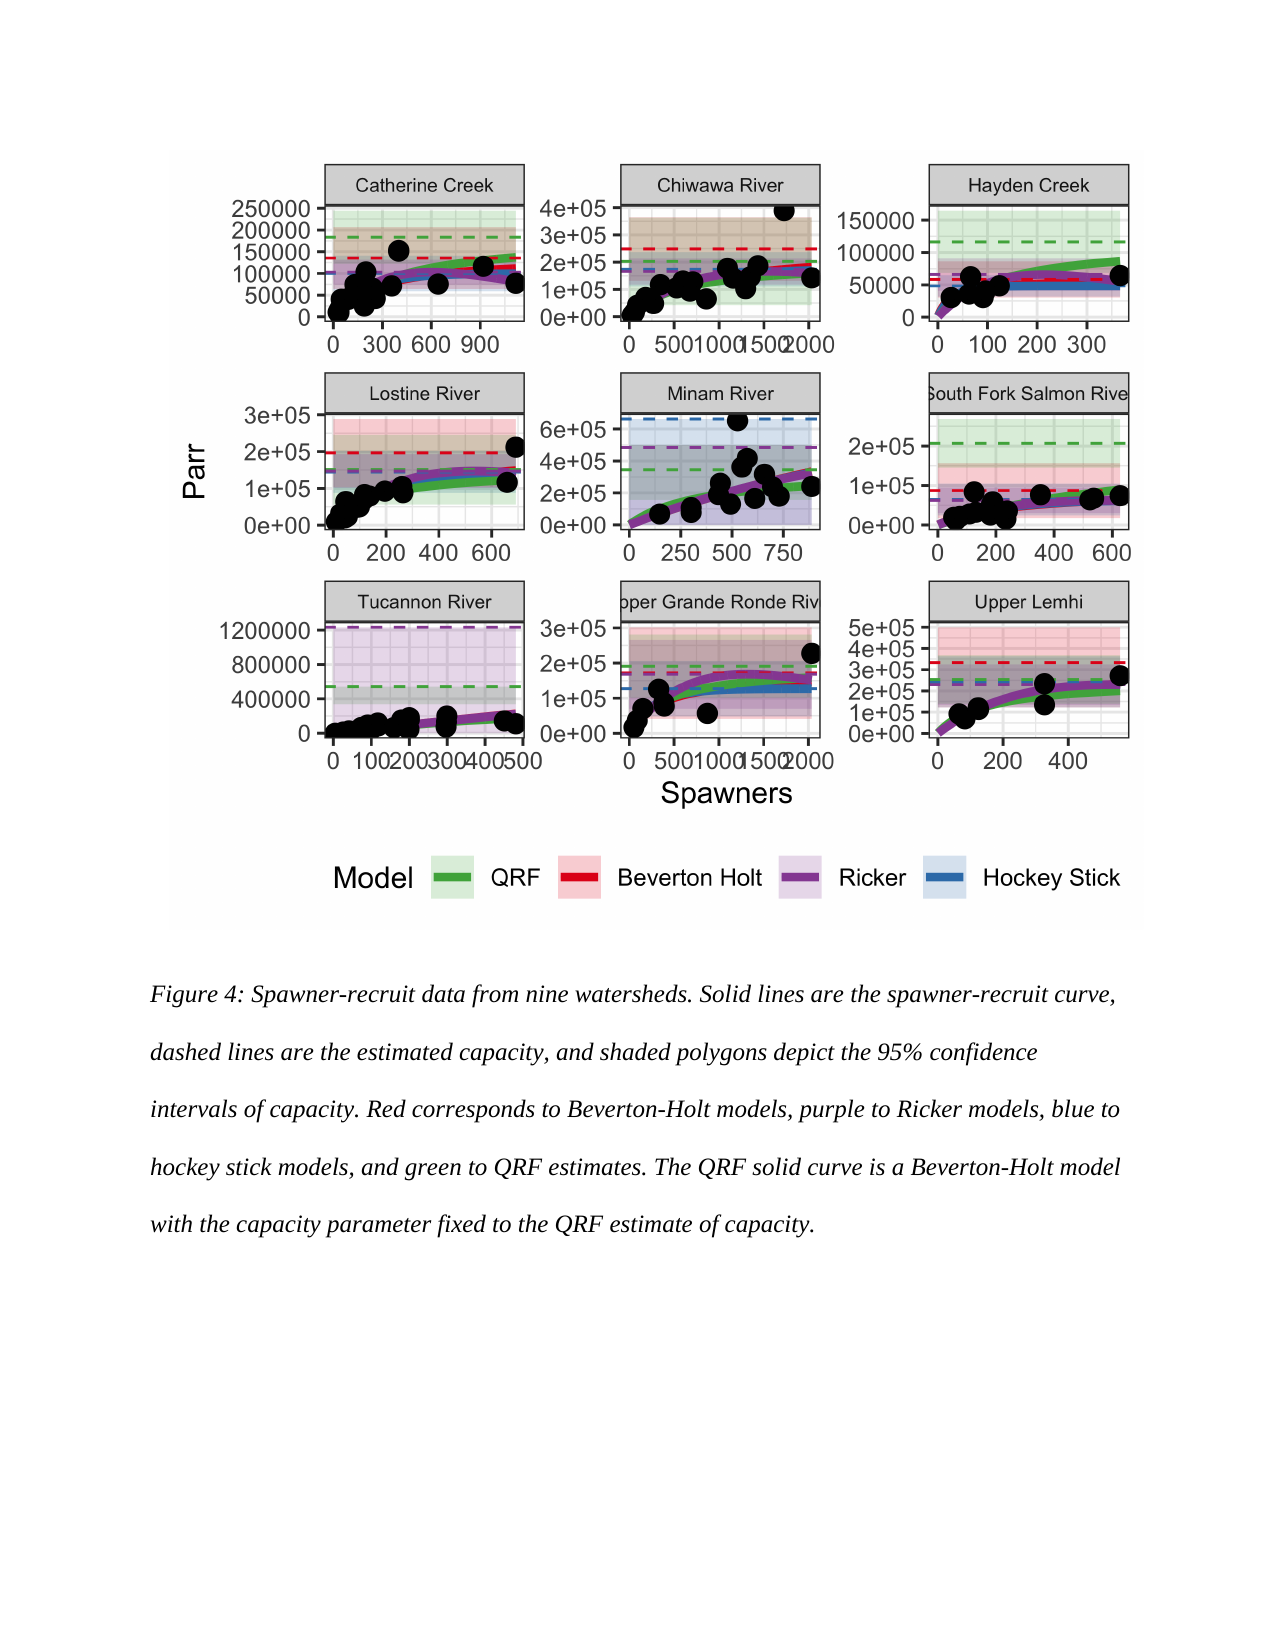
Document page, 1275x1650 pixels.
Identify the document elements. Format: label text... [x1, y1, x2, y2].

text Figure 4: Spawner-recruit data from nine watersheds. Solid lines are the spawner-recruit curve, dashed lines are the estimated capacity, and shaded polygons depict the 95% confidence intervals of capacity. Red corresponds to Beverton-Holt models, purple to Ricker models, blue to hockey stick models, and green to QRF estimates. The QRF solid curve is a Beverton-Holt model with the capacity parameter fixed to the QRF estimate of capacity. [150, 979, 1125, 1238]
picture [168, 150, 1144, 930]
